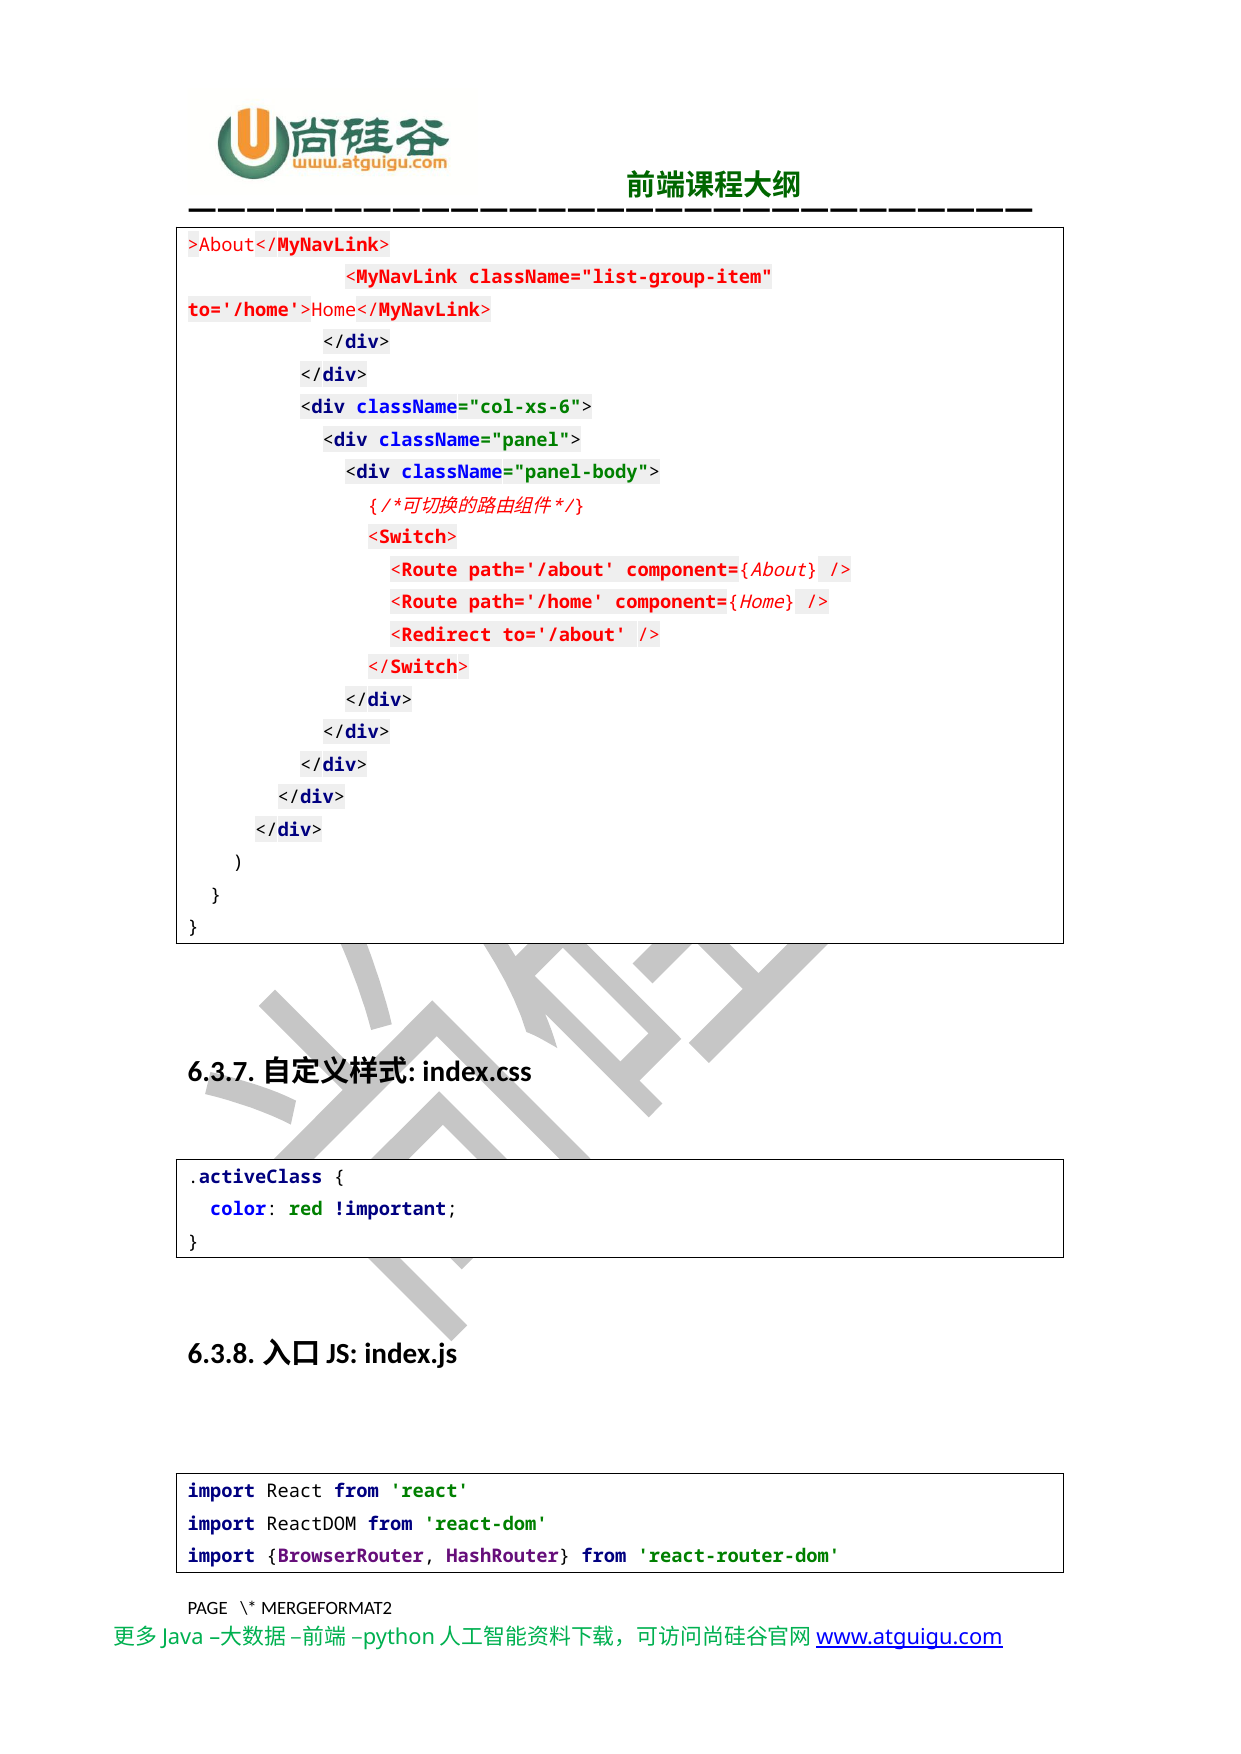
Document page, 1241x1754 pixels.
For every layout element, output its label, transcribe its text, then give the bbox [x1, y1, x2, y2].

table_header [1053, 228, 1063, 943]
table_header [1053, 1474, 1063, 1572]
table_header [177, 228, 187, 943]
subtitle 6.3.7. 自定义样式: index.css [187, 1036, 1053, 1101]
picture [187, 88, 479, 195]
subtitle 6.3.8. 入口JS: index.js [187, 1318, 1053, 1383]
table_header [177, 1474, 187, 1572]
